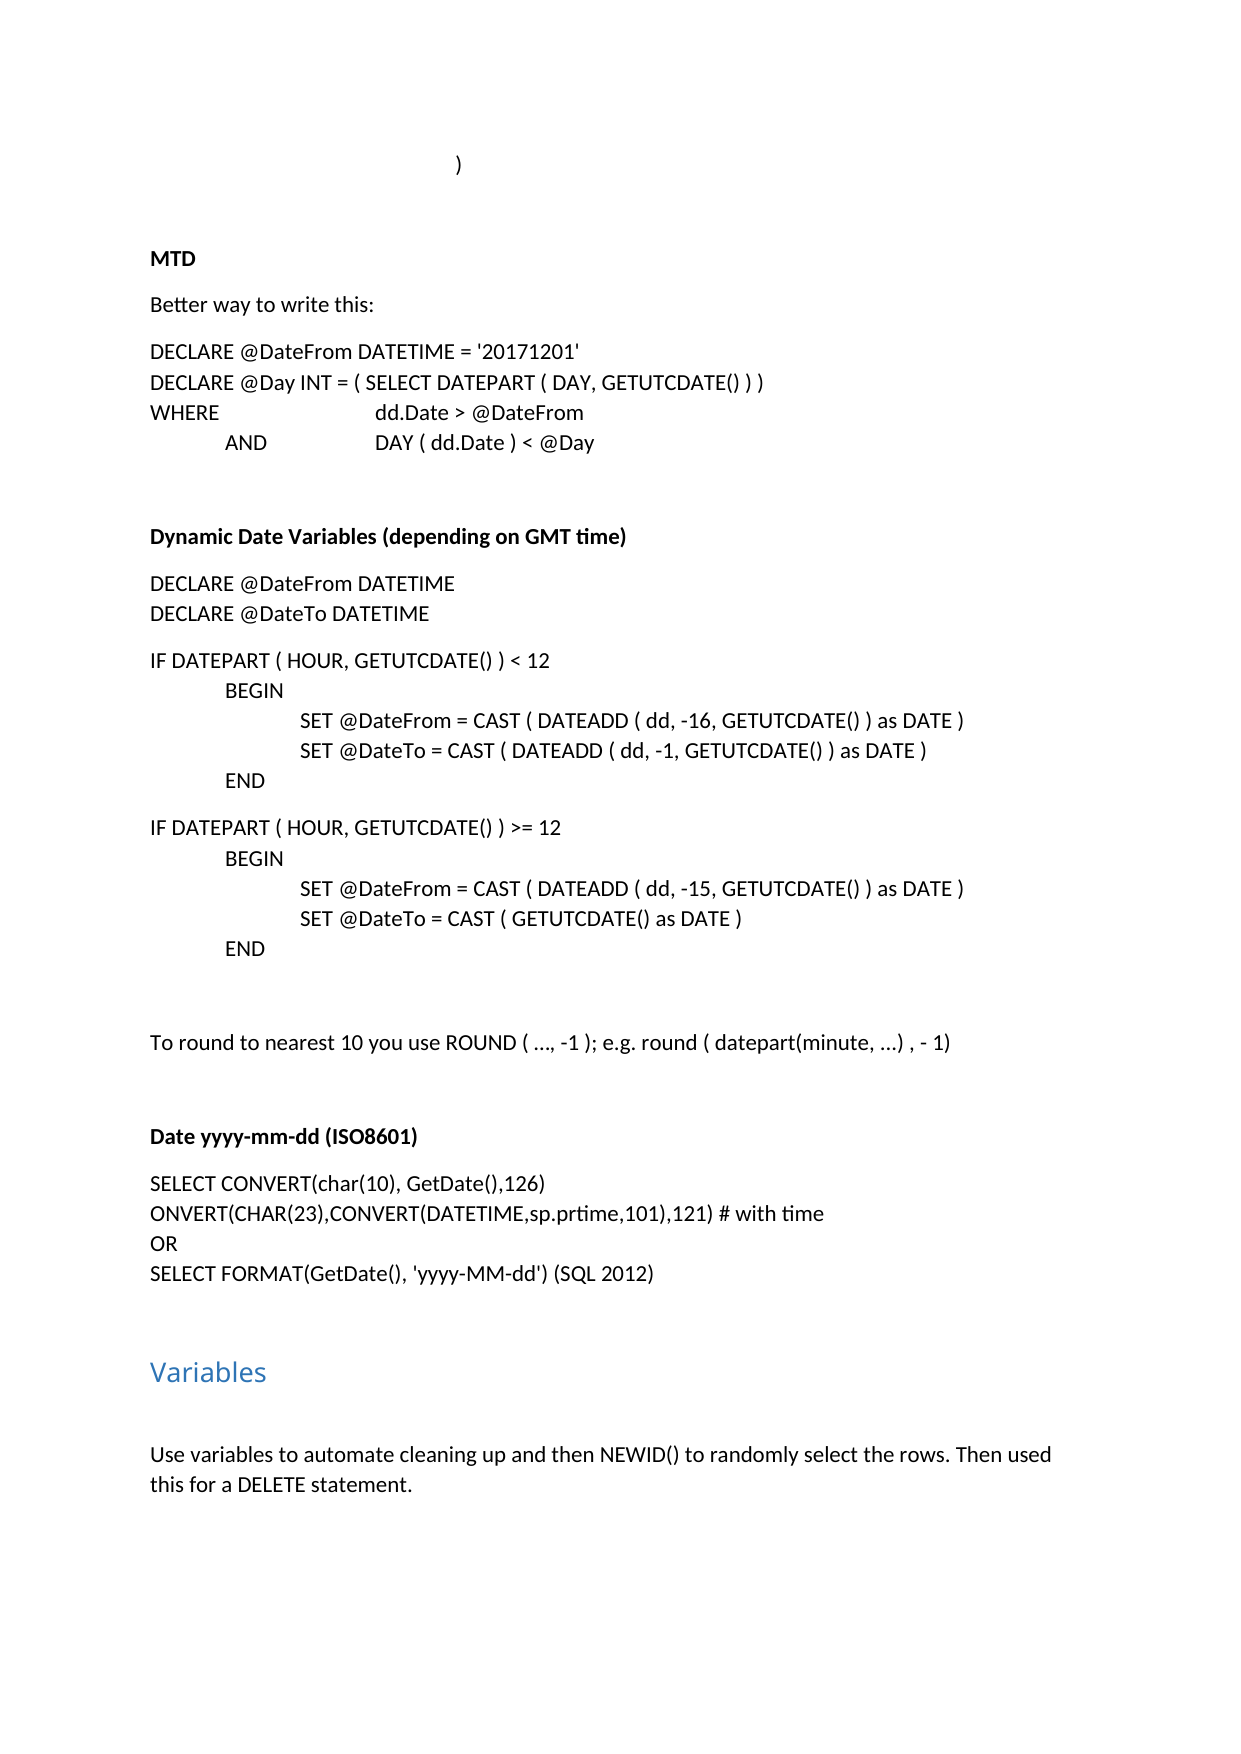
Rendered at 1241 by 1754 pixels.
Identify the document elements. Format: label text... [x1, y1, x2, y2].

text ) [150, 150, 1090, 178]
subtitle Variables [150, 1353, 1090, 1390]
text To round to nearest 10 you use ROUND ( …, -1 ); e.g. round ( datepart(minute, ...) , - 1) [150, 1028, 1090, 1056]
text Date yyyy-mm-dd (ISO8601) [150, 1122, 1090, 1150]
text DECLARE @DateFrom DATETIME = '20171201' DECLARE @Day INT = ( SELECT DATEPART ( DAY, GETUTCDATE() ) ) WHERE dd.Date > @DateFrom AND DAY ( dd.Date ) < @Day [150, 337, 1090, 456]
text Dynamic Date Variables (depending on GMT time) [150, 522, 1090, 550]
text Use variables to automate cleaning up and then NEWID() to randomly select the rows. Then used this for a DELETE statement. [150, 1440, 1090, 1498]
text IF DATEPART ( HOUR, GETUTCDATE() ) >= 12 BEGIN SET @DateFrom = CAST ( DATEADD ( dd, -15, GETUTCDATE() ) as DATE ) SET @DateTo = CAST ( GETUTCDATE() as DATE ) END [150, 813, 1090, 962]
text IF DATEPART ( HOUR, GETUTCDATE() ) < 12 BEGIN SET @DateFrom = CAST ( DATEADD ( dd, -16, GETUTCDATE() ) as DATE ) SET @DateTo = CAST ( DATEADD ( dd, -1, GETUTCDATE() ) as DATE ) END [150, 646, 1090, 795]
text SELECT CONVERT(char(10), GetDate(),126) ONVERT(CHAR(23),CONVERT(DATETIME,sp.prtime,101),121) # with time OR SELECT FORMAT(GetDate(), 'yyyy-MM-dd') (SQL 2012) [150, 1169, 1090, 1287]
text MTD [150, 244, 1090, 272]
text DECLARE @DateFrom DATETIME DECLARE @DateTo DATETIME [150, 569, 1090, 627]
text Better way to write this: [150, 291, 1090, 319]
